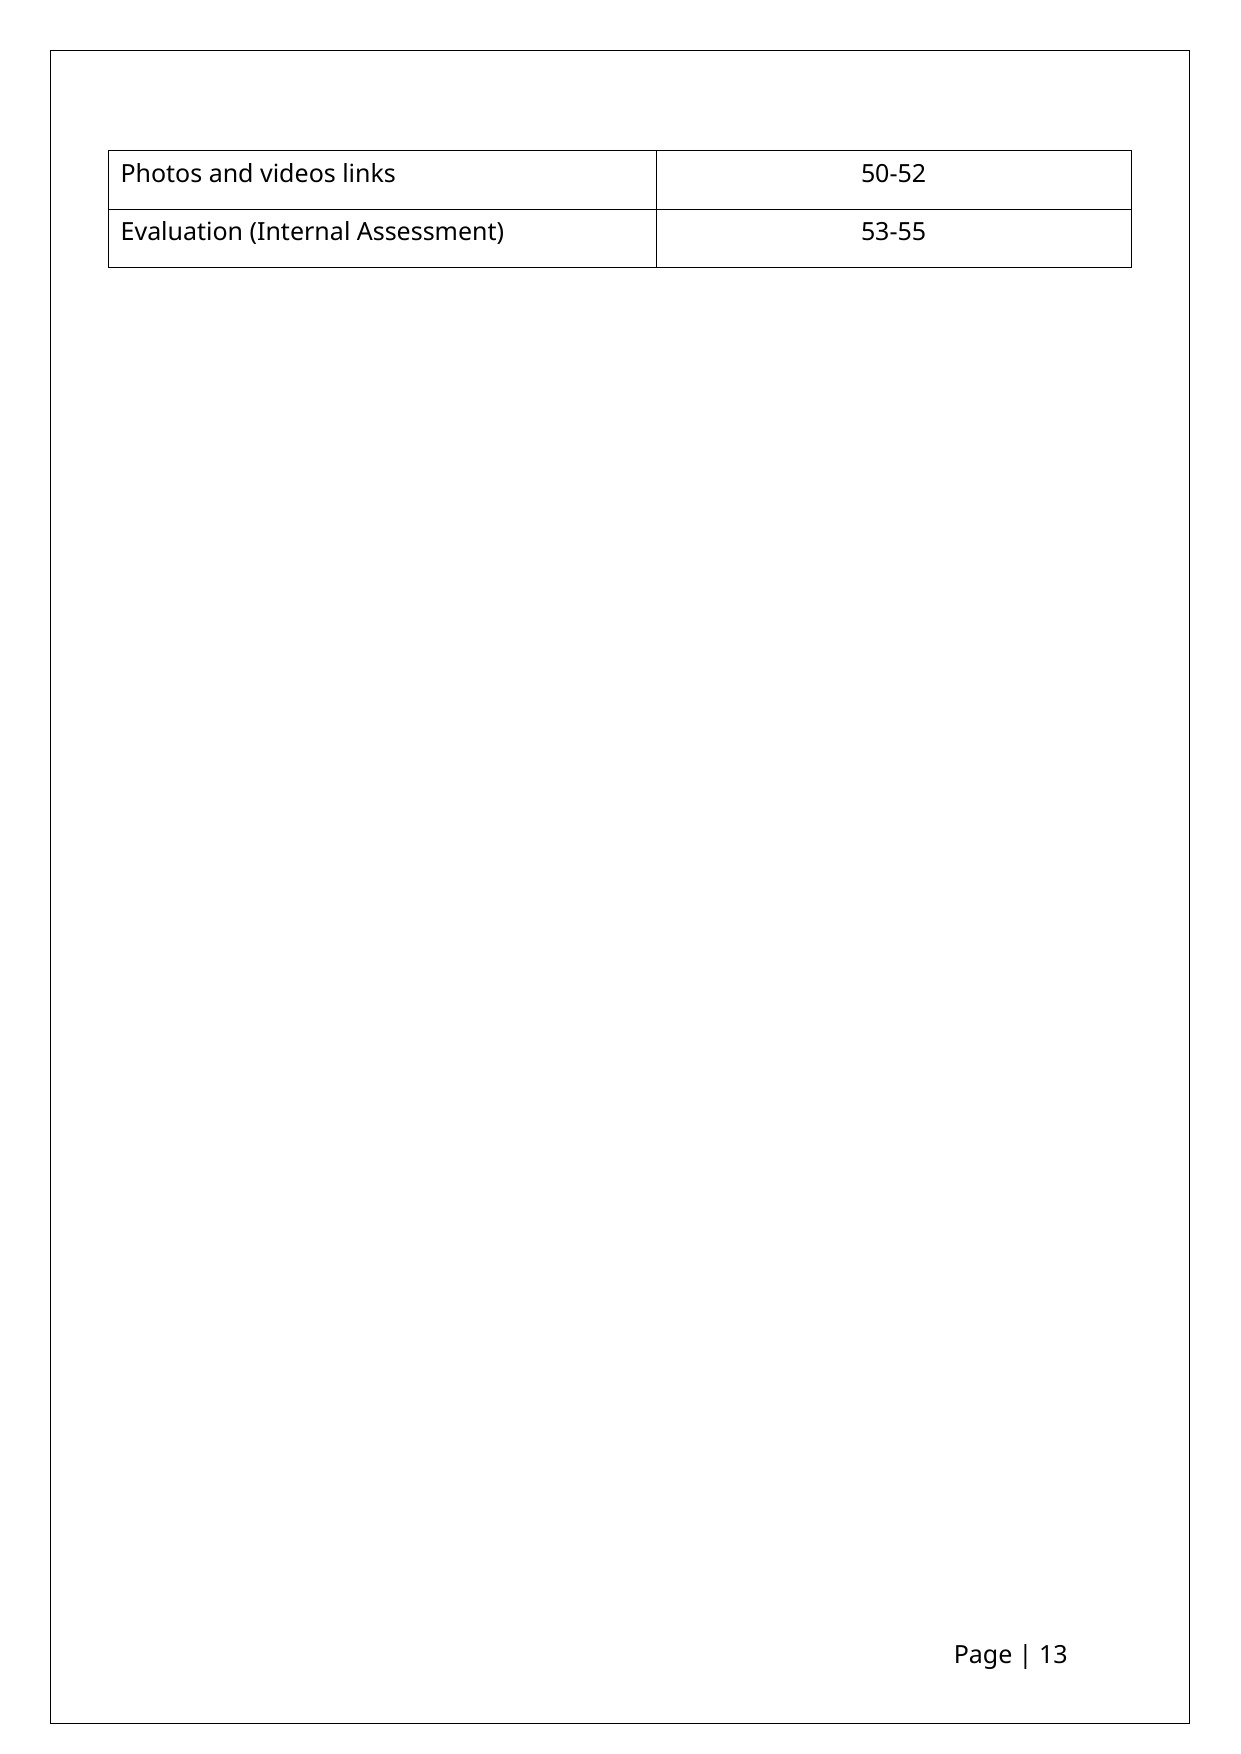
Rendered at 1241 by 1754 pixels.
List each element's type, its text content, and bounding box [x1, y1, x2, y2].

table_cell Evaluation (Internal Assessment) [109, 210, 656, 267]
table_cell 50-52 [657, 151, 1131, 208]
table_cell Photos and videos links [109, 151, 656, 208]
table_cell 53-55 [657, 210, 1131, 267]
